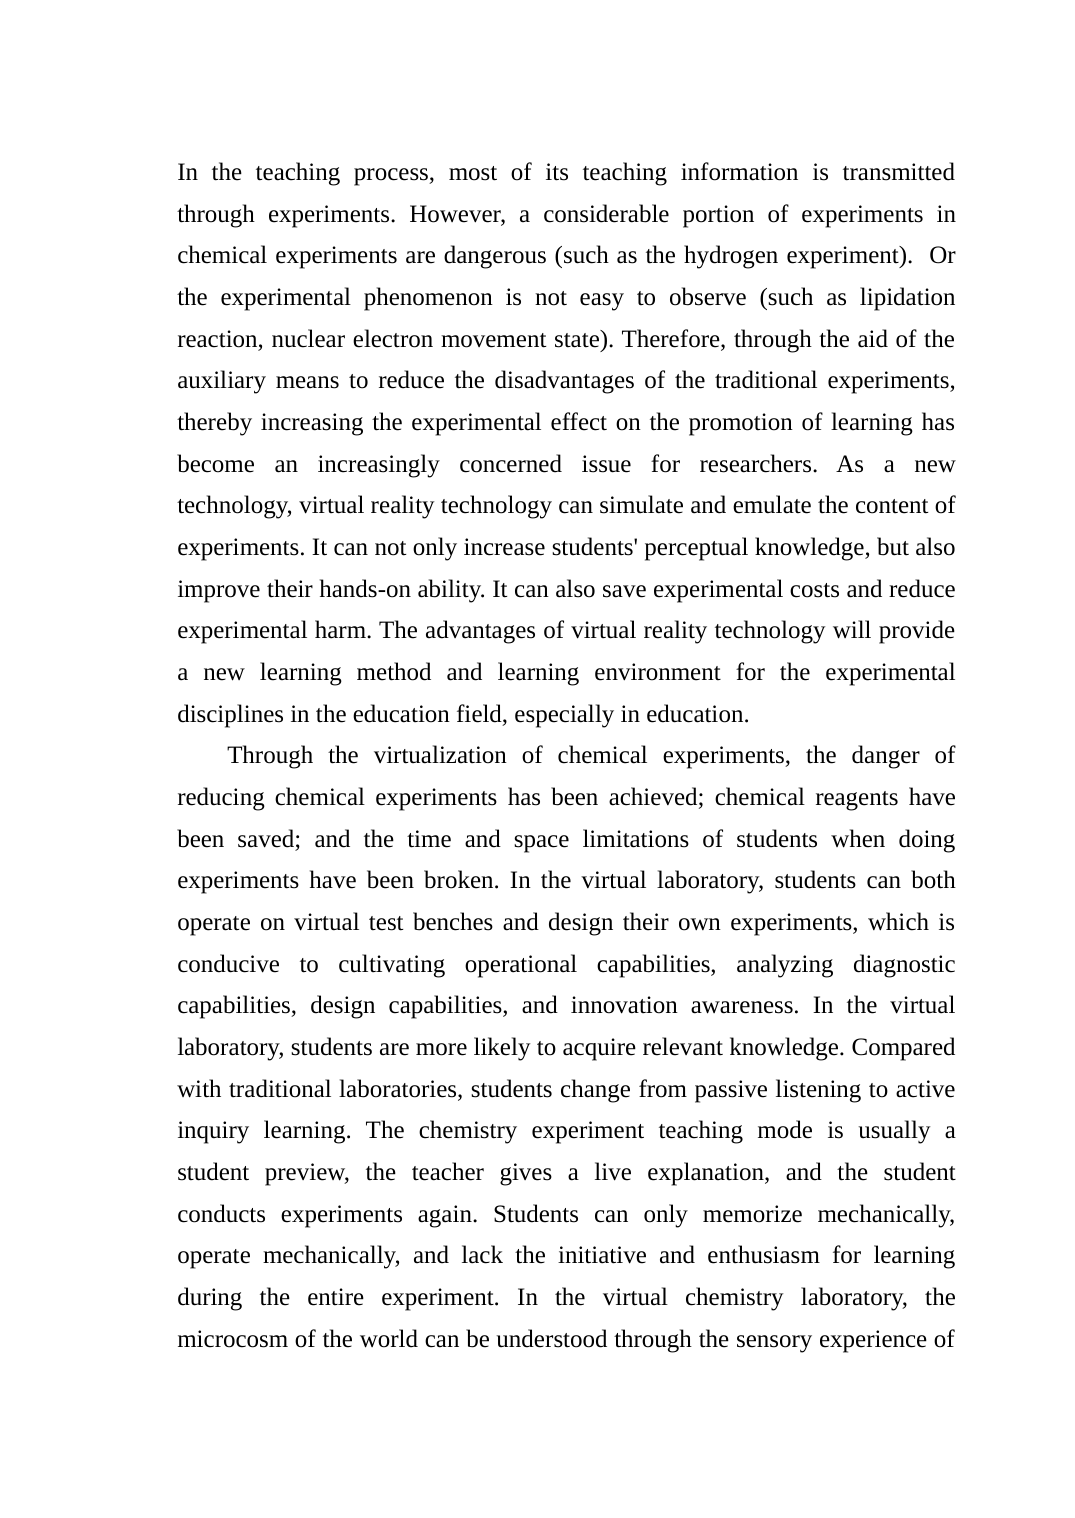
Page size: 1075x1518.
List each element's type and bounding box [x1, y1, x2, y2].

text [177, 147, 956, 730]
text [177, 730, 956, 1355]
